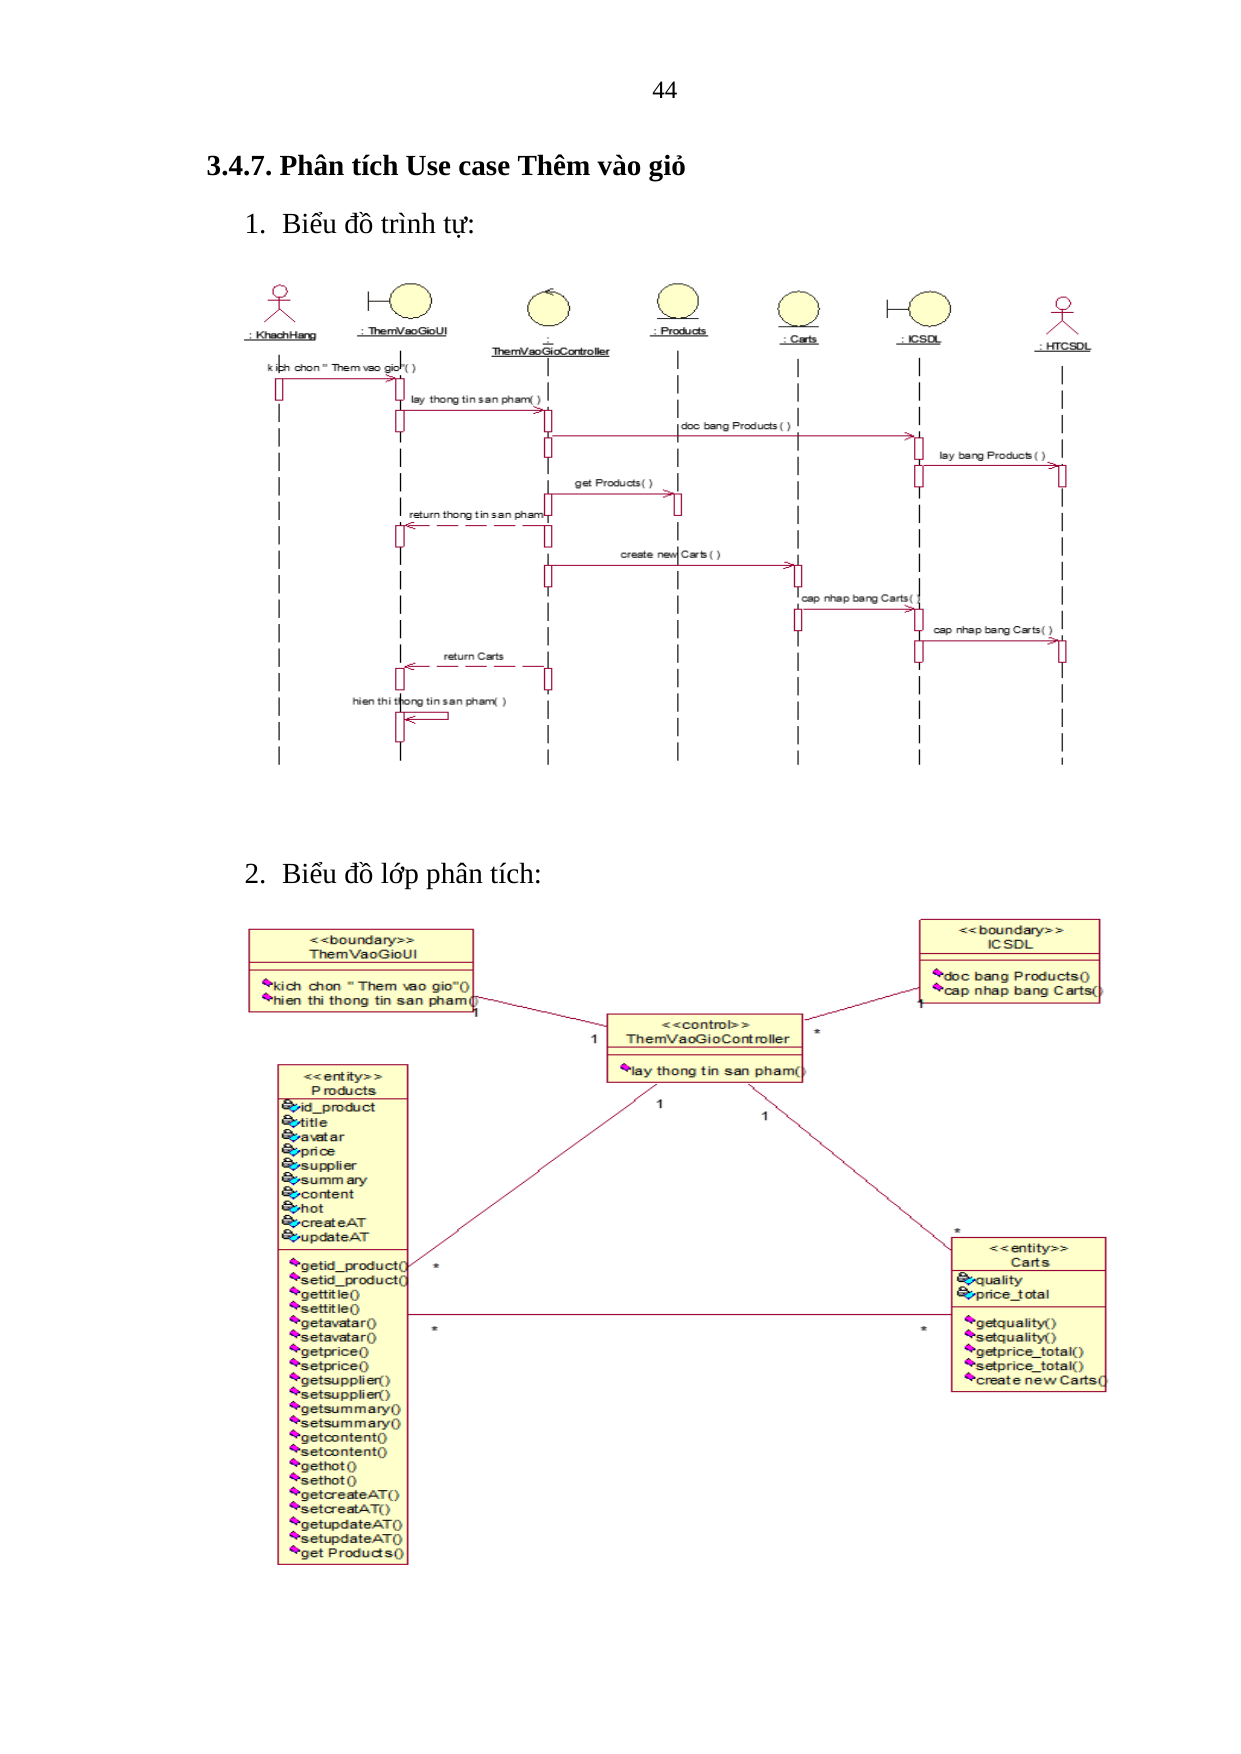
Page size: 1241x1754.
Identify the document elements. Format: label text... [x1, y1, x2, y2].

picture [206, 915, 1157, 1568]
picture [206, 265, 1157, 775]
list Biểu đồ trình tự: [244, 206, 1122, 240]
subtitle 3.4.7. Phân tích Use case Thêm vào giỏ [206, 148, 1122, 181]
list Biểu đồ lớp phân tích: [244, 856, 1122, 890]
